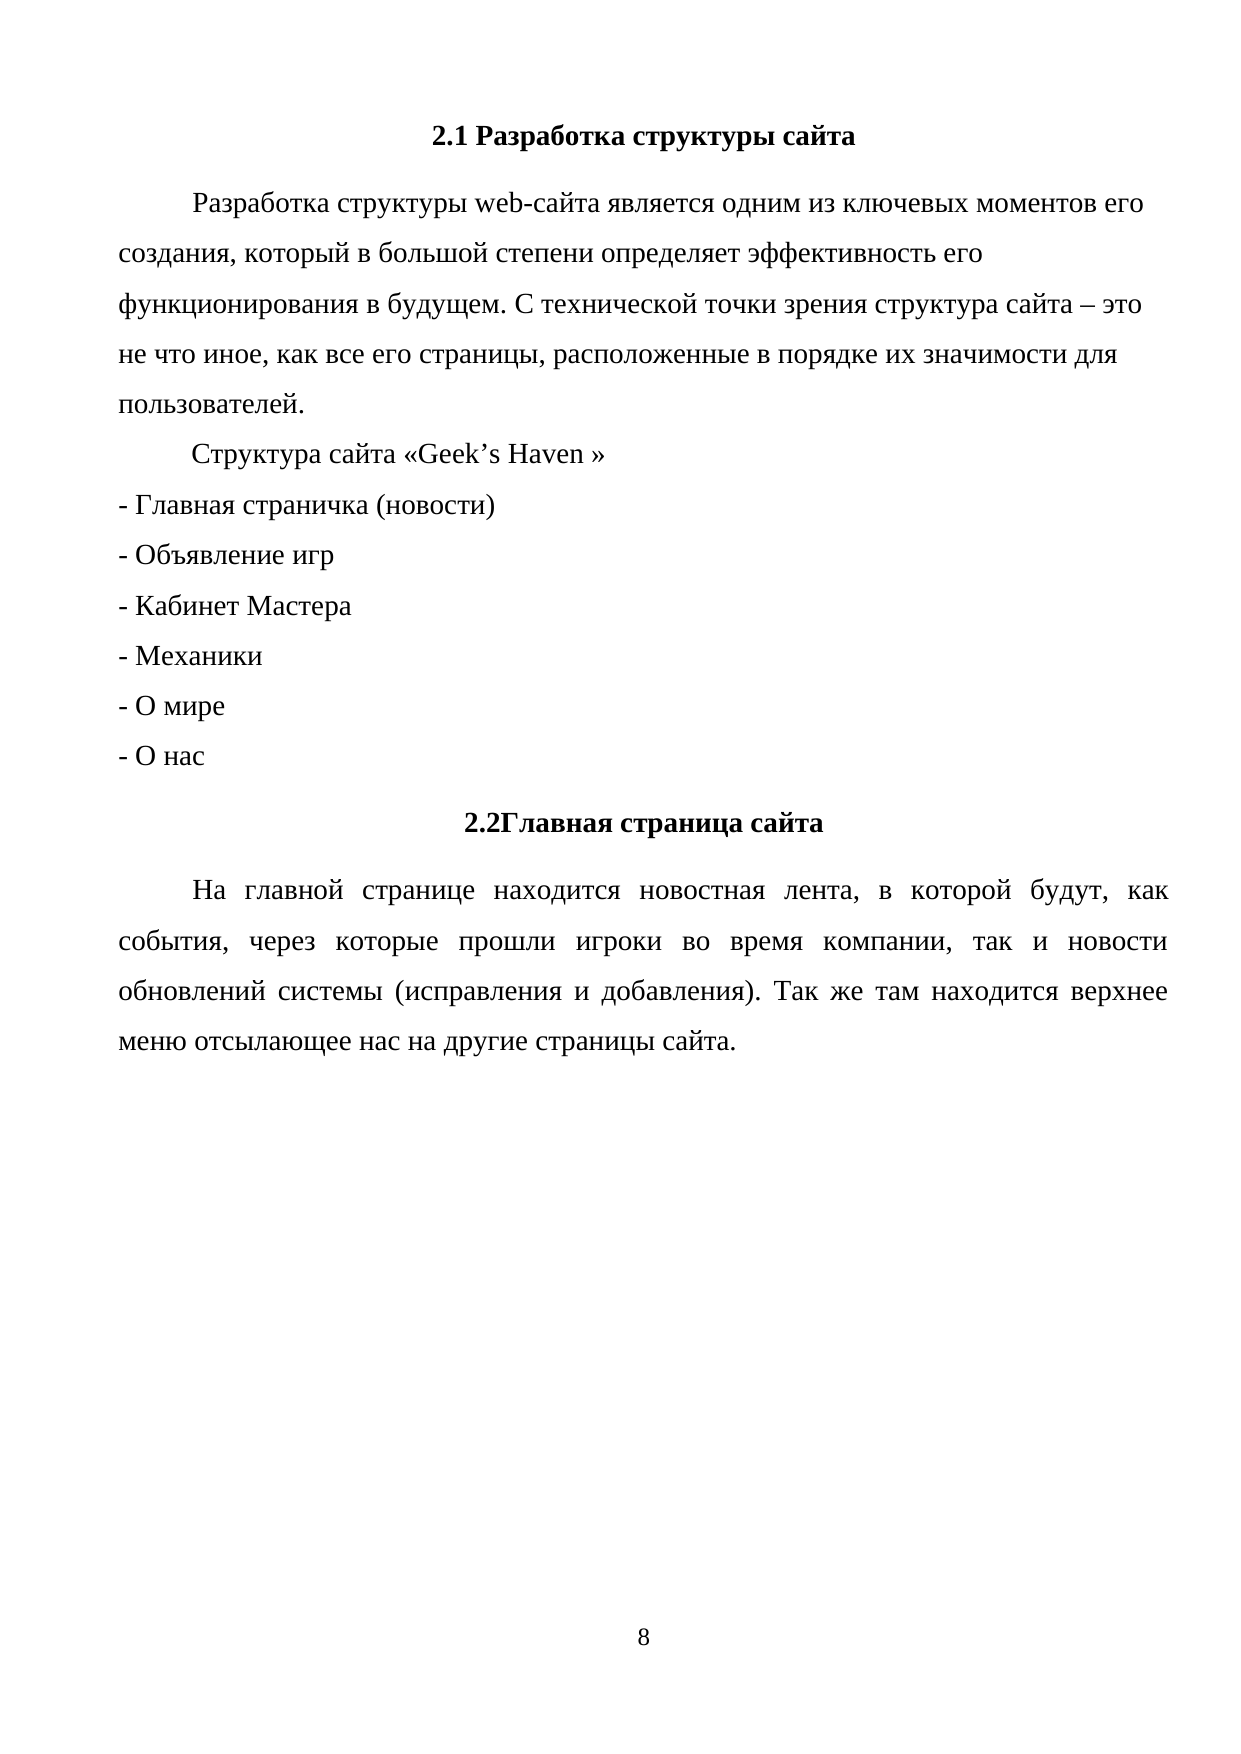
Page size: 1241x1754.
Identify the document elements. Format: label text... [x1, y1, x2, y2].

text Разработка структуры web-сайта является одним из ключевых моментов его создания, который в большой степени определяет эффективность его функционирования в будущем. С технической точки зрения структура сайта – это не что иное, как все его страницы, расположенные в порядке их значимости для пользователей. Структура сайта «Geek’s Haven » - Главная страничка (новости) - Объявление игр - Кабинет Мастера - Механики - О мире - О нас [118, 185, 1169, 772]
text 2.1 Разработка структуры сайта [118, 118, 1169, 152]
text На главной странице находится новостная лента, в которой будут, как события, через которые прошли игроки во время компании, так и новости обновлений системы (исправления и добавления). Так же там находится верхнее меню отсылающее нас на другие страницы сайта. [118, 872, 1169, 1057]
text 2.2Главная страница сайта [118, 806, 1169, 839]
